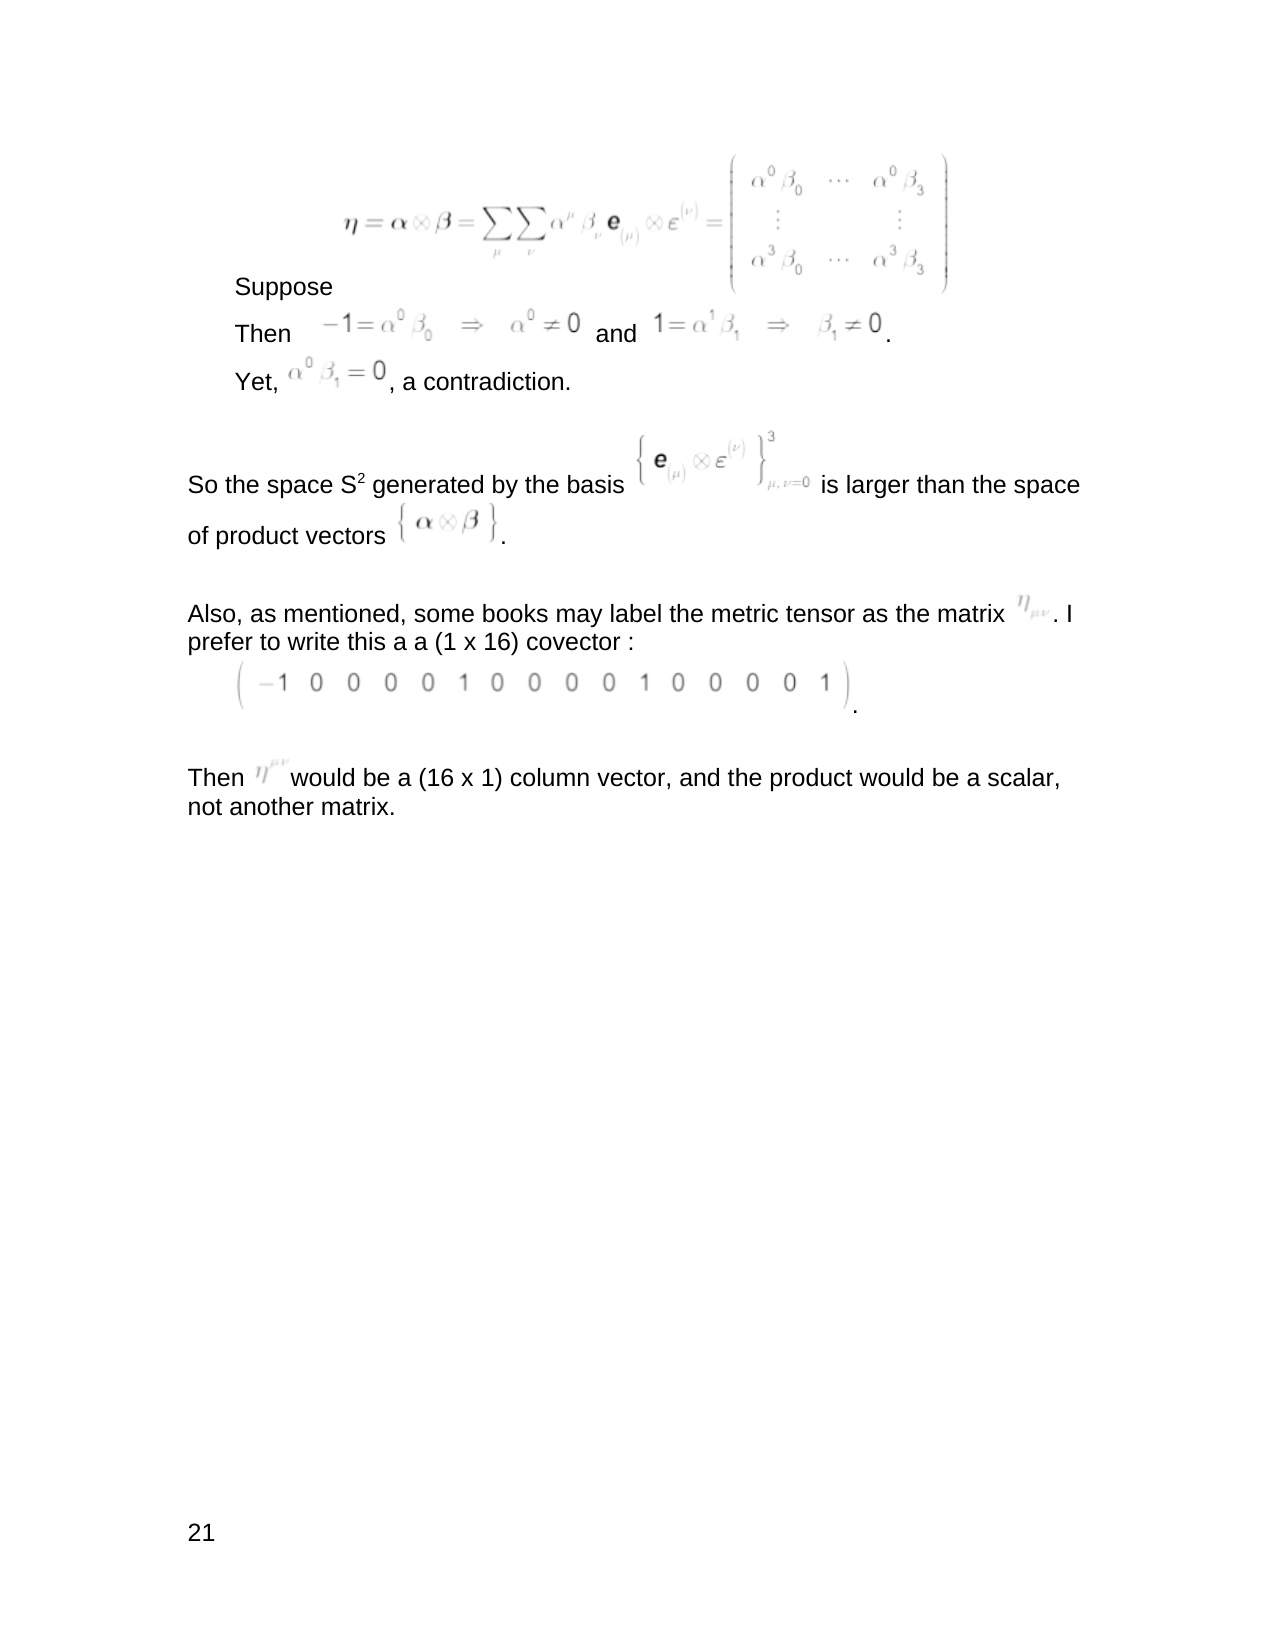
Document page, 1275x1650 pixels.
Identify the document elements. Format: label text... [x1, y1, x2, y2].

text Then and . [187, 301, 1087, 348]
text Yet, , a contradiction. [187, 348, 1087, 395]
text Then would be a (16 x 1) column vector, and the product would be a scalar, not another matrix. [187, 748, 1087, 821]
text Suppose [187, 150, 1087, 301]
text So the space S2 generated by the basis is larger than the space of product vectors . [187, 424, 1087, 550]
text Also, as mentioned, some books may label the metric tensor as the matrix . I prefer to write this a a (1 x 16) covector : [187, 579, 1087, 656]
text . [187, 656, 1087, 719]
